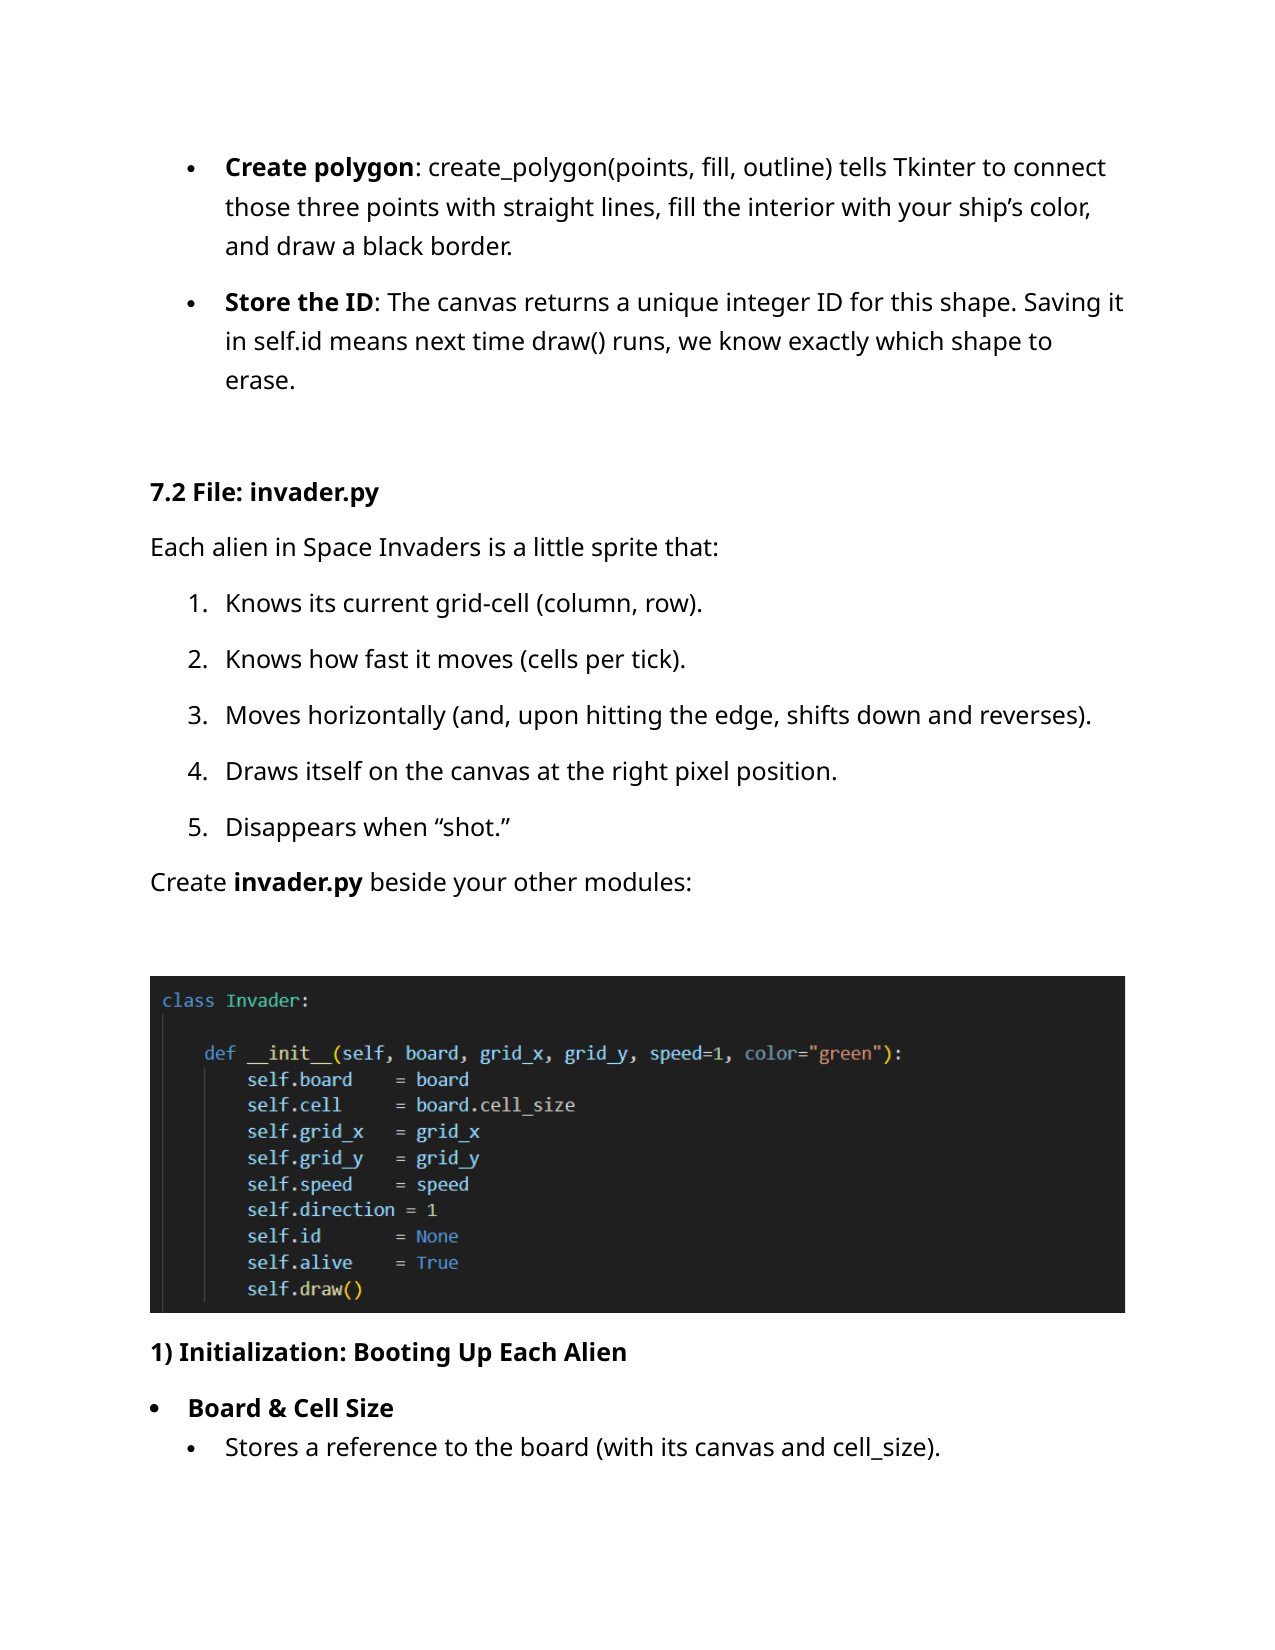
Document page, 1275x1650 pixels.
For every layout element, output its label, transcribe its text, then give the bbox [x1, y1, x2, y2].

list Create polygon: create_polygon(points, fill, outline) tells Tkinter to connect those three points with straight lines, fill the interior with your ship’s color, and draw a black border. [187, 150, 1125, 262]
list Stores a reference to the board (with its canvas and cell_size). [187, 1430, 1125, 1464]
text Each alien in Space Invaders is a little sprite that: [150, 530, 1125, 564]
text Create invader.py beside your other modules: [150, 865, 1125, 899]
list Knows how fast it moves (cells per tick). [187, 642, 1125, 676]
list Knows its current grid-cell (column, row). [187, 586, 1125, 620]
list Moves horizontally (and, upon hitting the edge, shifts down and reverses). [187, 697, 1125, 732]
picture [150, 976, 1125, 1313]
list Disappears when “shot.” [187, 809, 1125, 843]
text 1) Initialization: Booting Up Each Alien [150, 1335, 1125, 1369]
list Draws itself on the canvas at the right pixel position. [187, 753, 1125, 787]
text 7.2 File: invader.py [150, 474, 1125, 508]
list Board & Cell Size [150, 1391, 1125, 1425]
list Store the ID: The canvas returns a unique integer ID for this shape. Saving it in self.id means next time draw() runs, we know exactly which shape to erase. [187, 284, 1125, 397]
